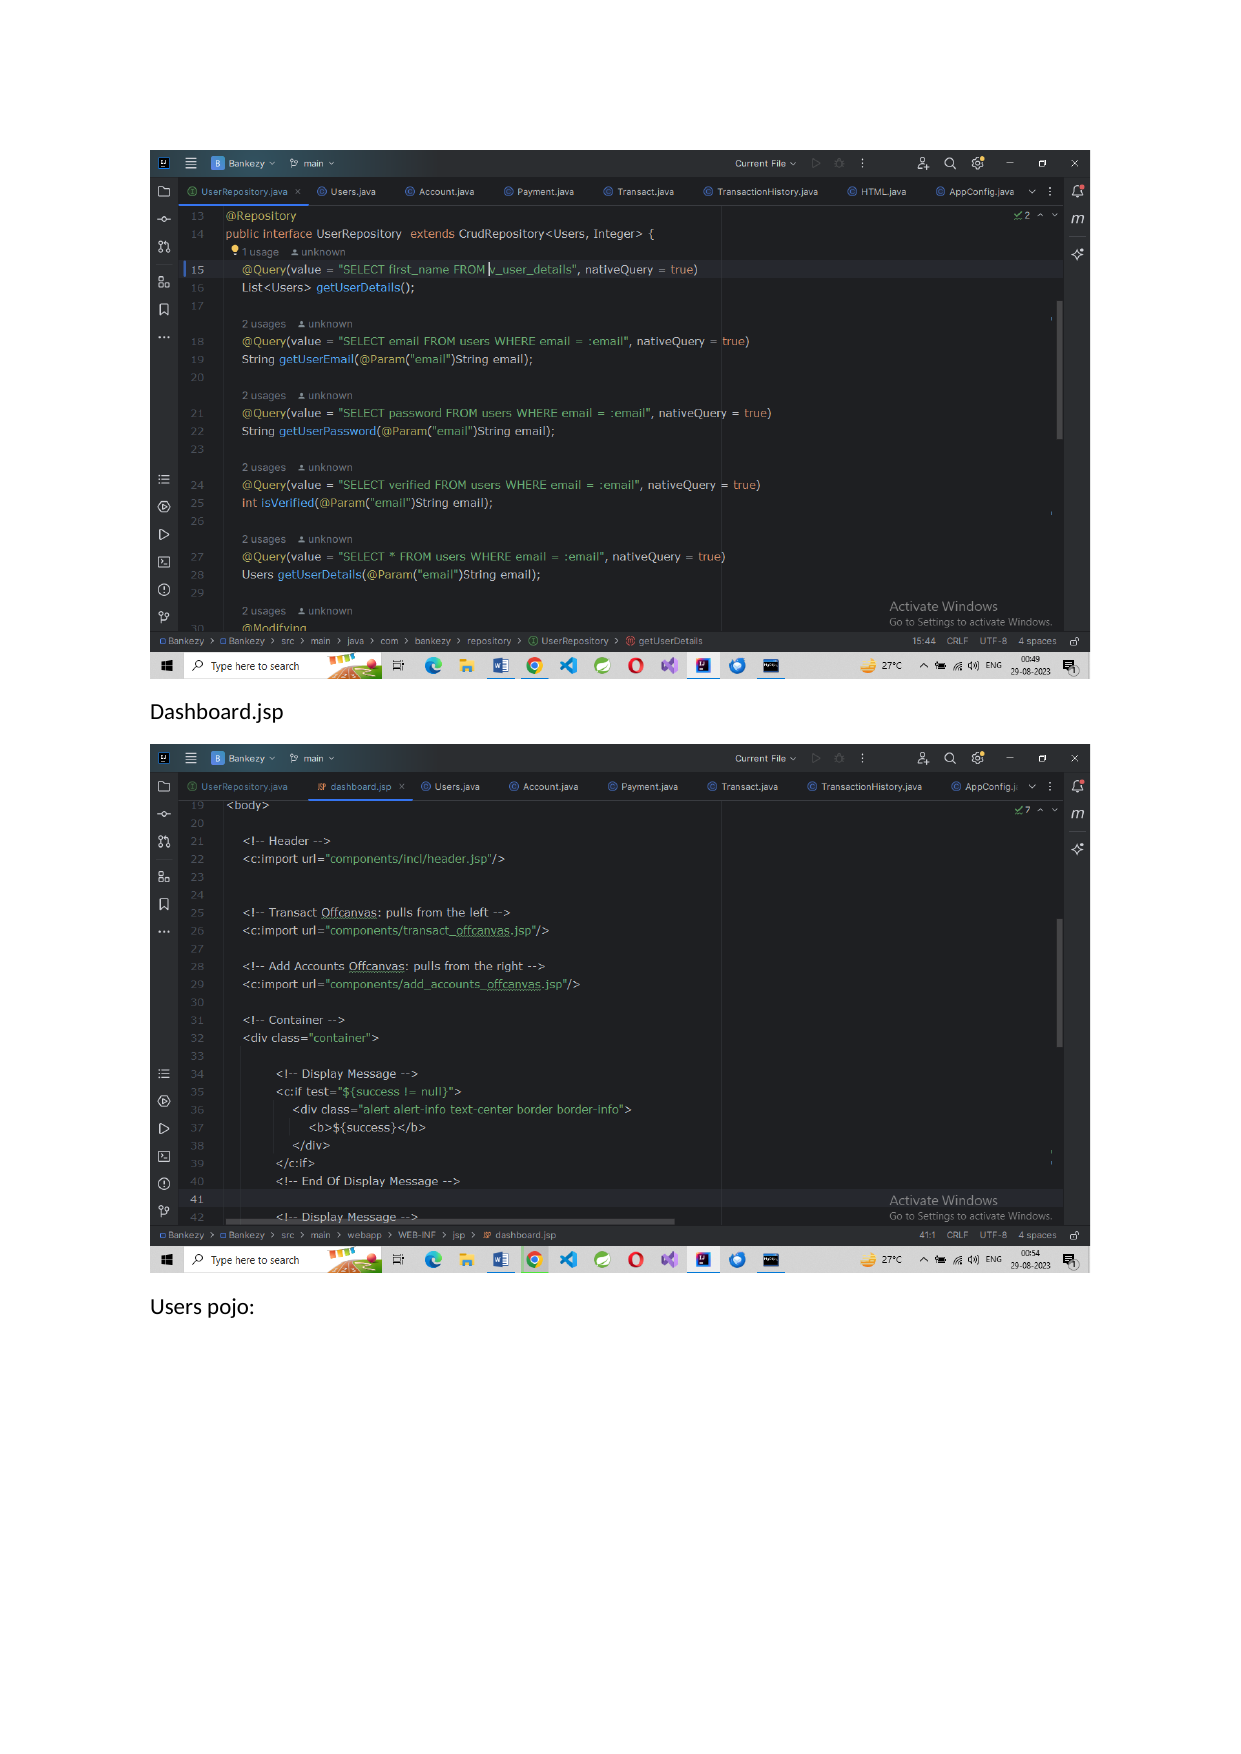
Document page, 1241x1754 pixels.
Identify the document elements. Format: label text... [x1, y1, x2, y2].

text Users pojo: [150, 1292, 1090, 1320]
picture [150, 744, 1091, 1273]
picture [150, 150, 1091, 679]
text Dashboard.jsp [150, 697, 1090, 726]
